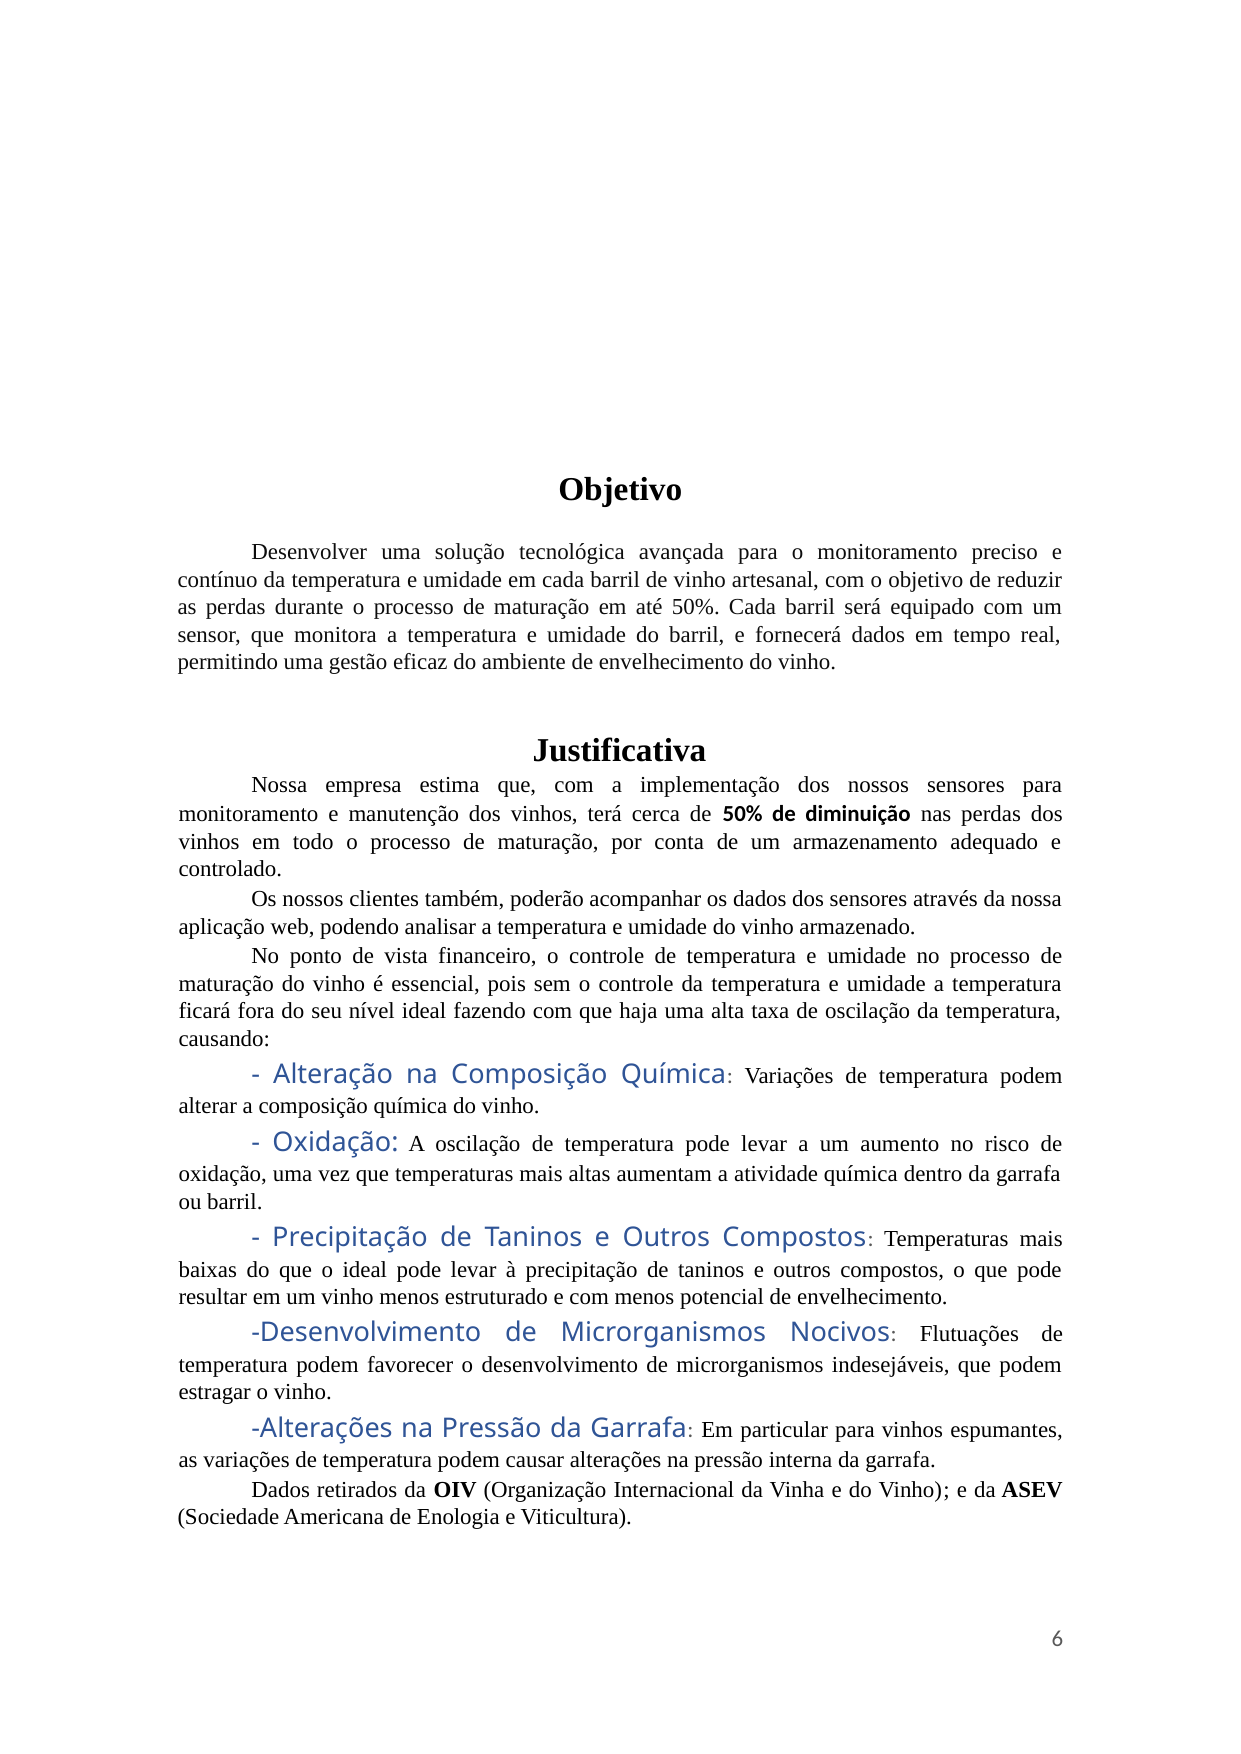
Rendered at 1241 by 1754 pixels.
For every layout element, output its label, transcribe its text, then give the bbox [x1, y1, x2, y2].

text -Desenvolvimento de Microrganismos Nocivos: Flutuações de temperatura podem favorecer o desenvolvimento de microrganismos indesejáveis, que podem estragar o vinho. [178, 1313, 1063, 1351]
text - Alteração na Composição Química: Variações de temperatura podem alterar a composição química do vinho. [178, 1055, 1063, 1119]
text -Alterações na Pressão da Garrafa: Em particular para vinhos espumantes, as variações de temperatura podem causar alterações na pressão interna da garrafa. [178, 1408, 1063, 1472]
subtitle Justificativa [176, 730, 1063, 768]
text - Precipitação de Taninos e Outros Compostos: Temperaturas mais baixas do que o ideal pode levar à precipitação de taninos e outros compostos, o que pode resultar em um vinho menos estruturado e com menos potencial de envelhecimento. [178, 1218, 1063, 1256]
text Os nossos clientes também, poderão acompanhar os dados dos sensores através da nossa aplicação web, podendo analisar a temperatura e umidade do vinho armazenado. [178, 885, 1063, 939]
text Nossa empresa estima que, com a implementação dos nossos sensores para monitoramento e manutenção dos vinhos, terá cerca de 50% de diminuição nas perdas dos vinhos em todo o processo de maturação, por conta de um armazenamento adequado e controlado. [178, 854, 1063, 882]
text - Oxidação: A oscilação de temperatura pode levar a um aumento no risco de oxidação, uma vez que temperaturas mais altas aumentam a atividade química dentro da garrafa ou barril. [178, 1122, 1063, 1160]
text Dados retirados da OIV (Organização Internacional da Vinha e do Vinho); e da ASEV (Sociedade Americana de Enologia e Viticultura). [177, 1476, 1063, 1530]
text - Oxidação: A oscilação de temperatura pode levar a um aumento no risco de oxidação, uma vez que temperaturas mais altas aumentam a atividade química dentro da garrafa ou barril. [178, 1187, 1063, 1214]
text No ponto de vista financeiro, o controle de temperatura e umidade no processo de maturação do vinho é essencial, pois sem o controle da temperatura e umidade a temperatura ficará fora do seu nível ideal fazendo com que haja uma alta taxa de oscilação da temperatura, causando: [178, 1024, 1063, 1051]
text -Desenvolvimento de Microrganismos Nocivos: Flutuações de temperatura podem favorecer o desenvolvimento de microrganismos indesejáveis, que podem estragar o vinho. [178, 1377, 1063, 1404]
subtitle Objetivo [177, 470, 1063, 508]
text Nossa empresa estima que, com a implementação dos nossos sensores para monitoramento e manutenção dos vinhos, terá cerca de 50% de diminuição nas perdas dos vinhos em todo o processo de maturação, por conta de um armazenamento adequado e controlado. [178, 772, 1063, 828]
text - Precipitação de Taninos e Outros Compostos: Temperaturas mais baixas do que o ideal pode levar à precipitação de taninos e outros compostos, o que pode resultar em um vinho menos estruturado e com menos potencial de envelhecimento. [178, 1282, 1063, 1309]
text No ponto de vista financeiro, o controle de temperatura e umidade no processo de maturação do vinho é essencial, pois sem o controle da temperatura e umidade a temperatura ficará fora do seu nível ideal fazendo com que haja uma alta taxa de oscilação da temperatura, causando: [178, 943, 1063, 970]
